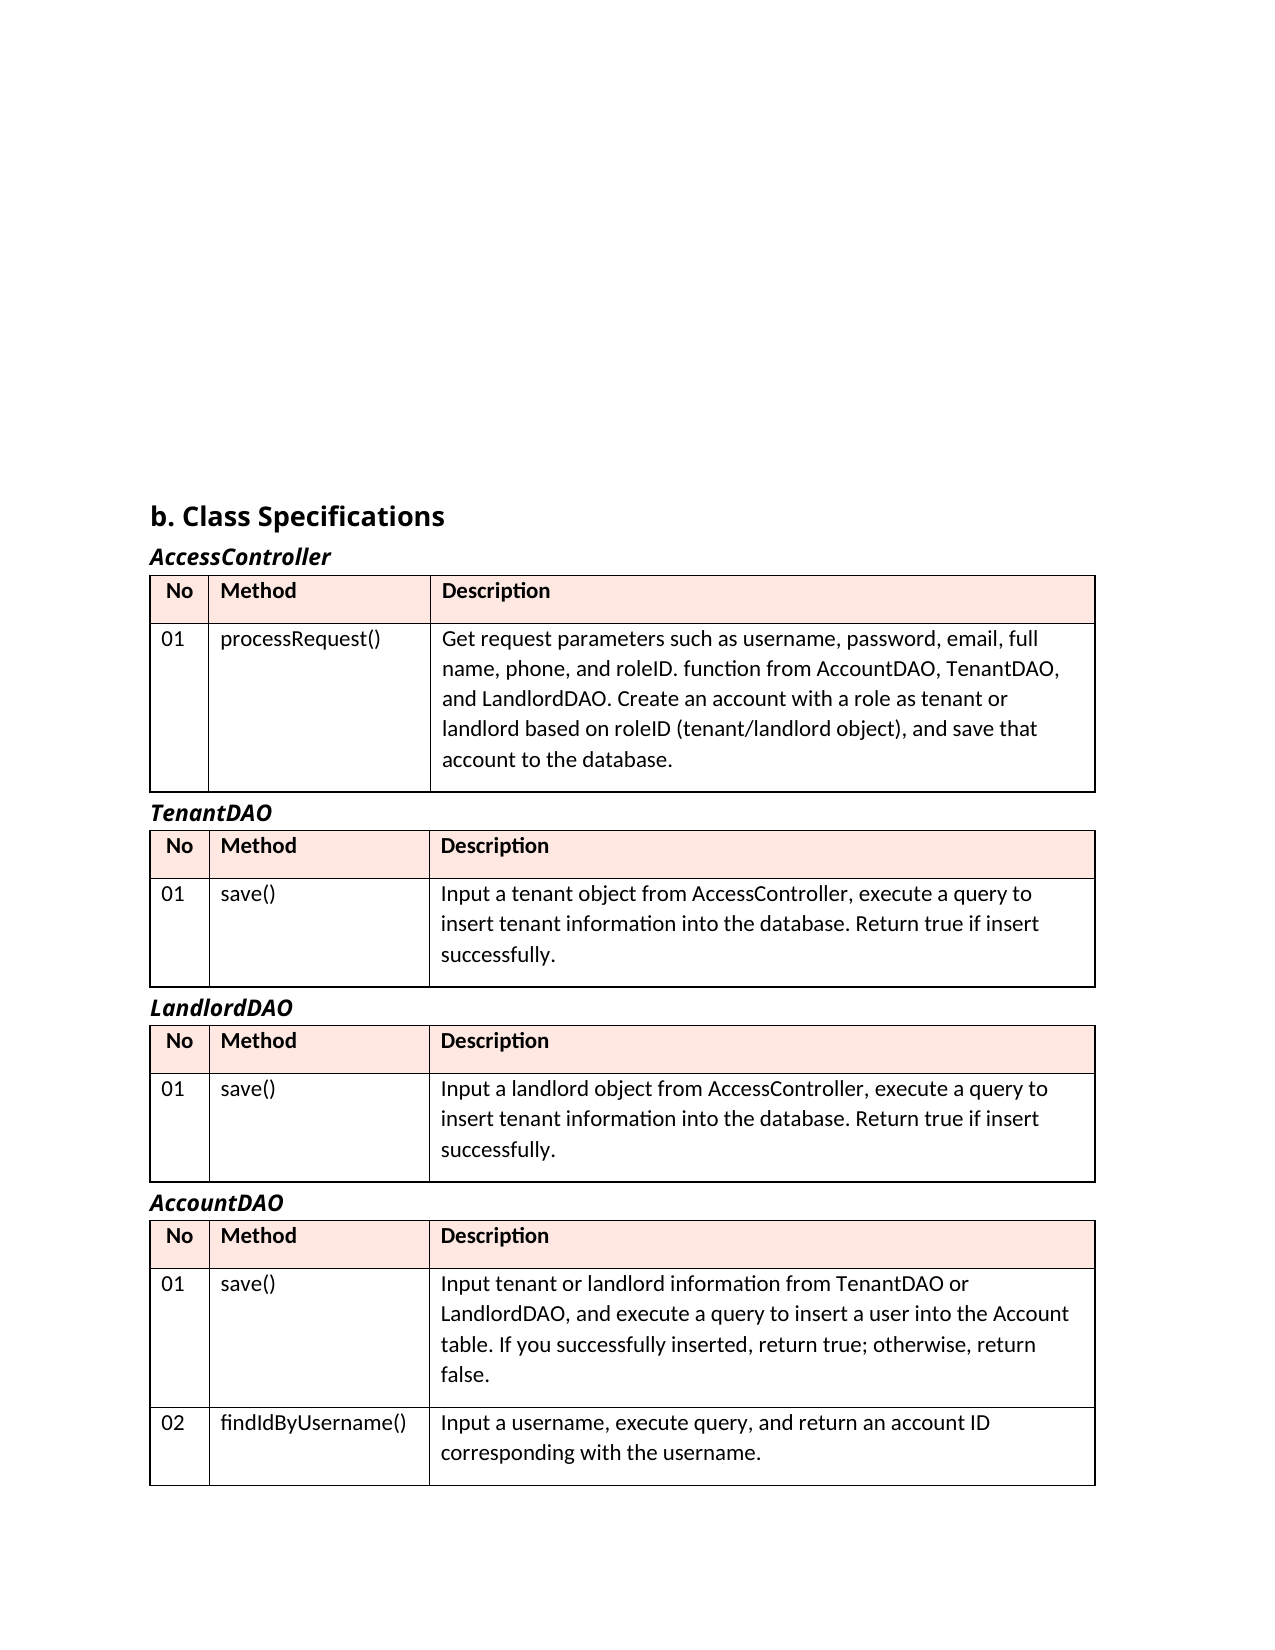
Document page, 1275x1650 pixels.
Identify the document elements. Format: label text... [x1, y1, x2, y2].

table_cell Get request parameters such as username, password, email, full name, phone, and roleID. function from AccountDAO, TenantDAO, and LandlordDAO. Create an account with a role as tenant or landlord based on roleID (tenant/landlord object), and save that account to the database. [431, 624, 1094, 791]
subtitle b. Class Specifications [150, 497, 1125, 534]
table_header No [151, 831, 209, 878]
table_header Method [209, 576, 430, 623]
table_header No [151, 576, 208, 623]
table_cell 01 [151, 879, 209, 986]
table_header Description [430, 831, 1094, 878]
table_cell Input a landlord object from AccessController, execute a query to insert tenant information into the database. Return true if insert successfully. [430, 1074, 1094, 1181]
table_cell findIdByUsername() [210, 1408, 429, 1485]
table_cell Input a username, execute query, and return an account ID corresponding with the username. [430, 1408, 1094, 1485]
table_header No [151, 1026, 209, 1073]
table_cell processRequest() [209, 624, 430, 791]
table_cell 01 [151, 1074, 209, 1181]
table_header Description [430, 1221, 1094, 1268]
table_cell 02 [151, 1408, 209, 1485]
table_cell save() [210, 1074, 429, 1181]
table_header No [151, 1221, 209, 1268]
table_header Method [210, 1026, 429, 1073]
table_cell 01 [151, 624, 208, 791]
table_cell save() [210, 879, 429, 986]
table_header Description [430, 1026, 1094, 1073]
table_header Method [210, 1221, 429, 1268]
table_header Description [431, 576, 1094, 623]
table_cell Input a tenant object from AccessController, execute a query to insert tenant information into the database. Return true if insert successfully. [430, 879, 1094, 986]
table_cell Input tenant or landlord information from TenantDAO or LandlordDAO, and execute a query to insert a user into the Account table. If you successfully inserted, return true; otherwise, return false. [430, 1269, 1094, 1407]
table_header Method [210, 831, 429, 878]
table_cell save() [210, 1269, 429, 1407]
table_cell 01 [151, 1269, 209, 1407]
